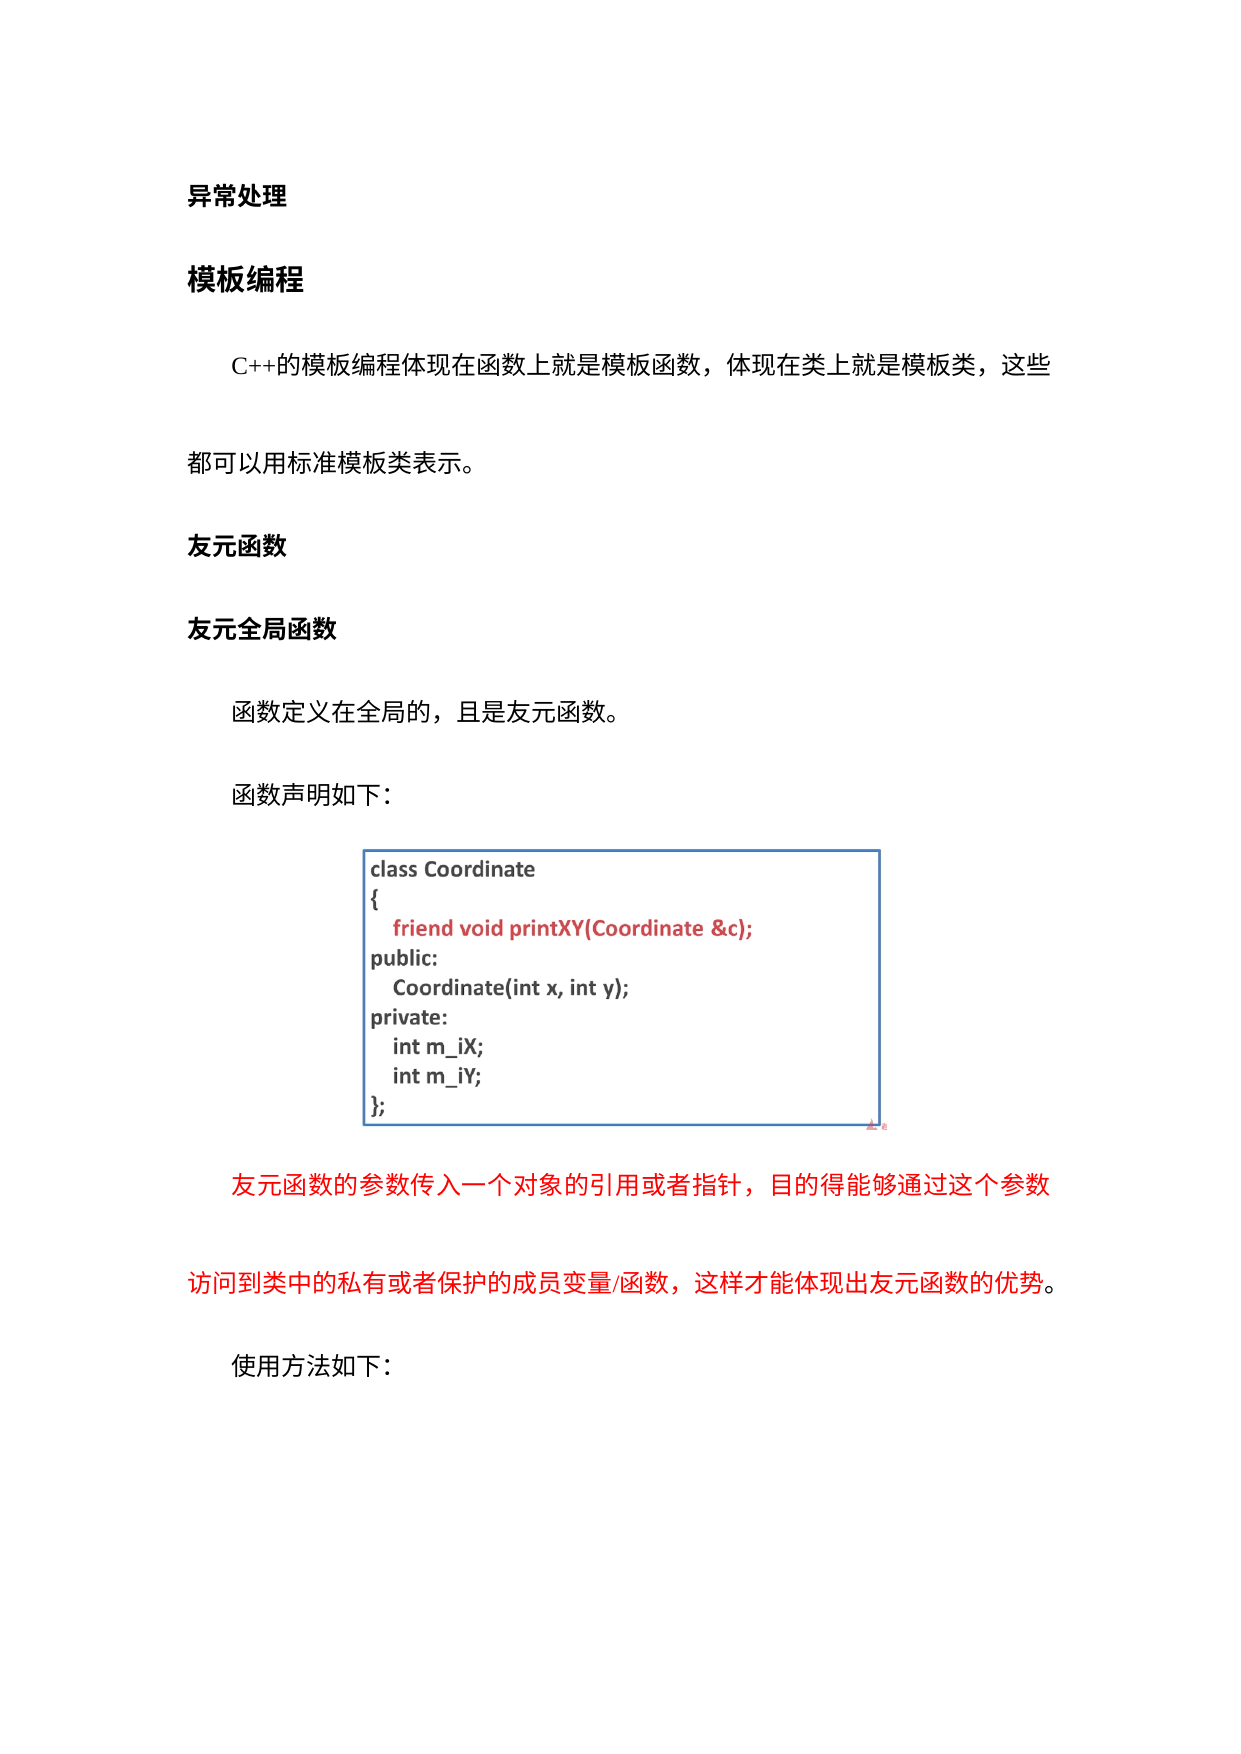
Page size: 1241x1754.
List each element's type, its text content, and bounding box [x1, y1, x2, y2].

text 使用方法如下： [187, 1332, 1053, 1397]
subtitle 友元函数 [187, 512, 1053, 577]
subtitle 模板编程 [187, 245, 1053, 310]
picture [353, 844, 887, 1130]
text 函数定义在全局的，且是友元函数。 [187, 678, 1053, 743]
subtitle 友元全局函数 [187, 595, 1053, 660]
text C++的模板编程体现在函数上就是模板函数，体现在类上就是模板类，这些都可以用标准模板类表示。 [187, 331, 1053, 494]
text 函数声明如下： [187, 761, 1053, 826]
text 友元函数的参数传入一个对象的引用或者指针，目的得能够通过这个参数访问到类中的私有或者保护的成员变量/函数，这样才能体现出友元函数的优势。 [187, 1151, 1053, 1314]
subtitle 异常处理 [187, 162, 1053, 227]
